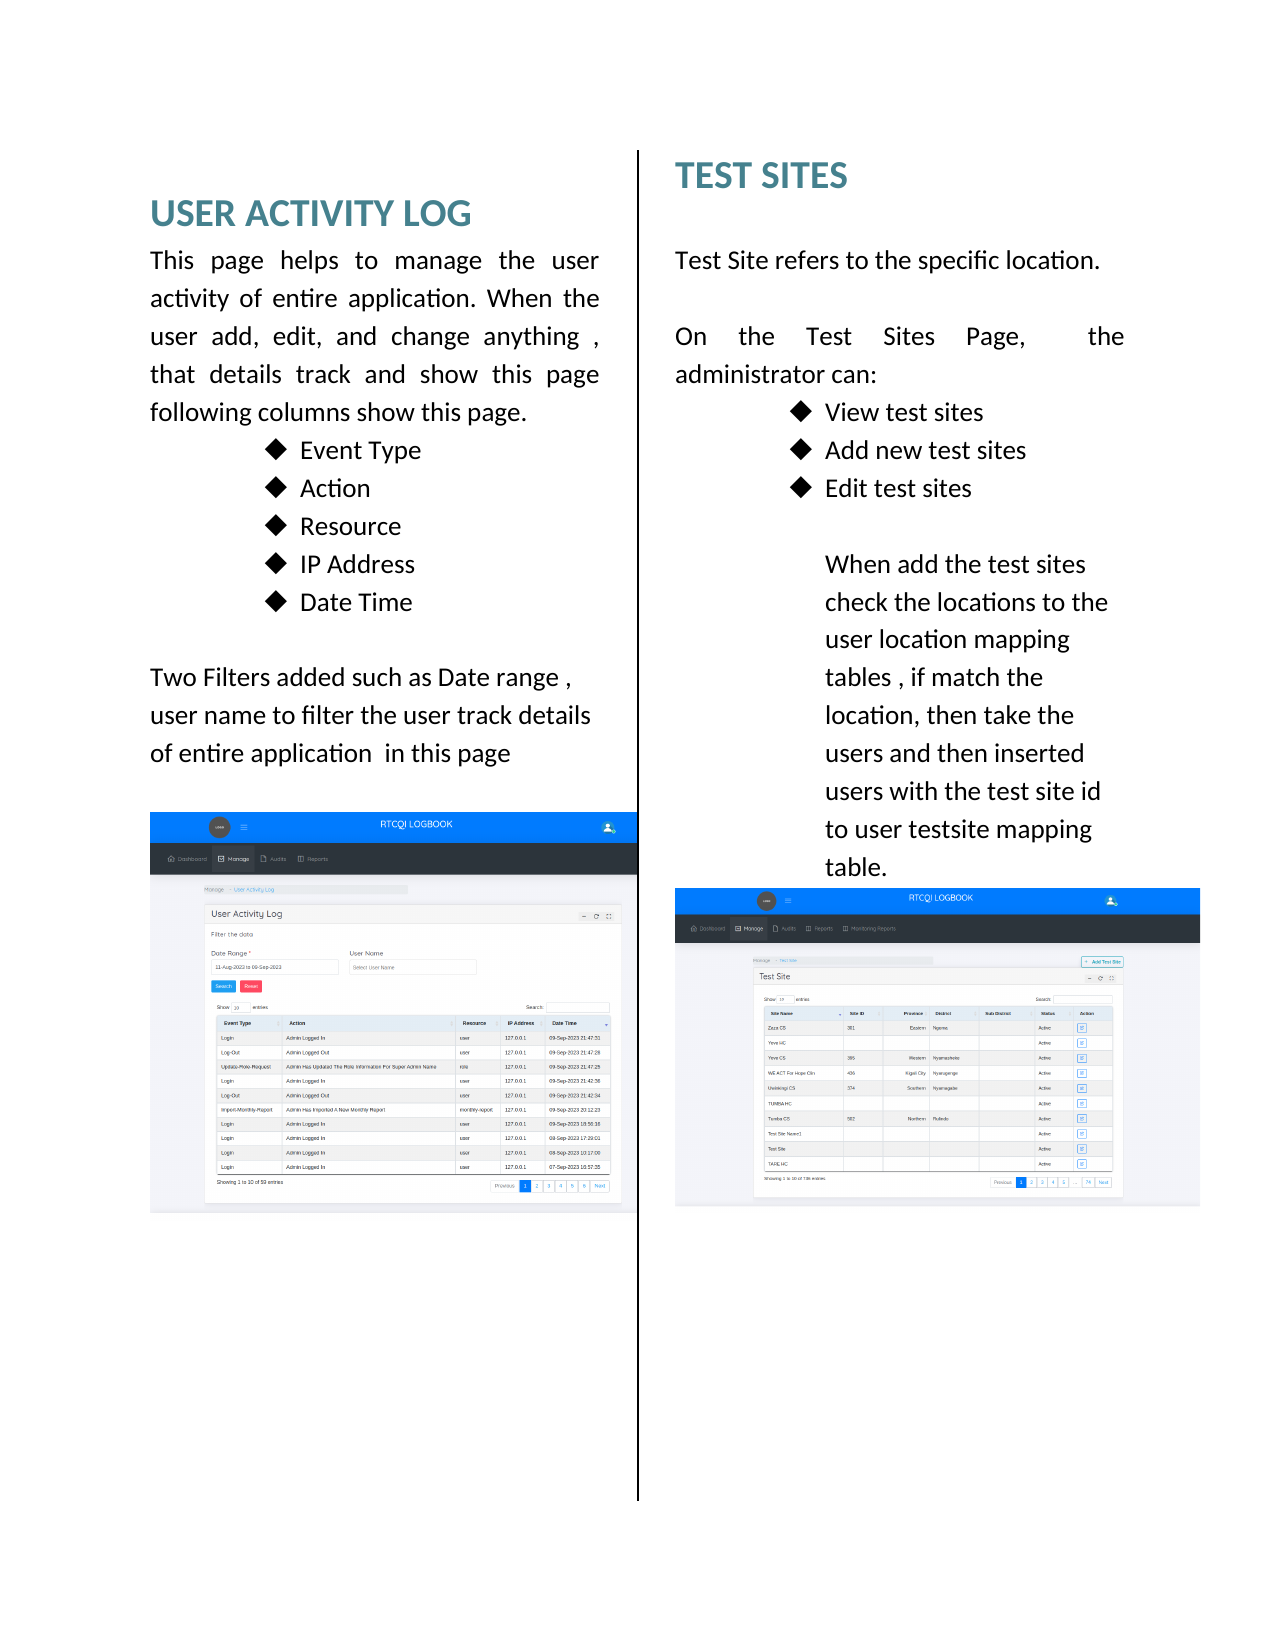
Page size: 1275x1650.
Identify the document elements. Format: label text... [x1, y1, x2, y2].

list Date Time [262, 585, 600, 618]
picture [675, 888, 1200, 1213]
list Event Type [262, 433, 600, 466]
text Test Site refers to the specific location. [675, 243, 1125, 276]
list IP Address [262, 547, 600, 580]
list Resource [262, 509, 600, 542]
list Add new test sites [787, 433, 1125, 466]
list Edit test sites [787, 471, 1125, 504]
text When add the test sites check the locations to the user location mapping tables , if match the location, then take the users and then inserted users with the test site id to user testsite mapping table. [825, 547, 1125, 883]
text This page helps to manage the user activity of entire application. When the user add, edit, and change anything , that details track and show this page following columns show this page. [150, 243, 600, 428]
list View test sites [787, 395, 1125, 428]
picture [150, 812, 637, 1221]
text TEST SITES [675, 150, 1125, 198]
text Two Filters added such as Date range , user name to filter the user track details of entire application in this page [150, 661, 600, 769]
text USER ACTIVITY LOG [150, 188, 600, 236]
list Action [262, 471, 600, 504]
text On the Test Sites Page, the administrator can: [675, 319, 1125, 390]
